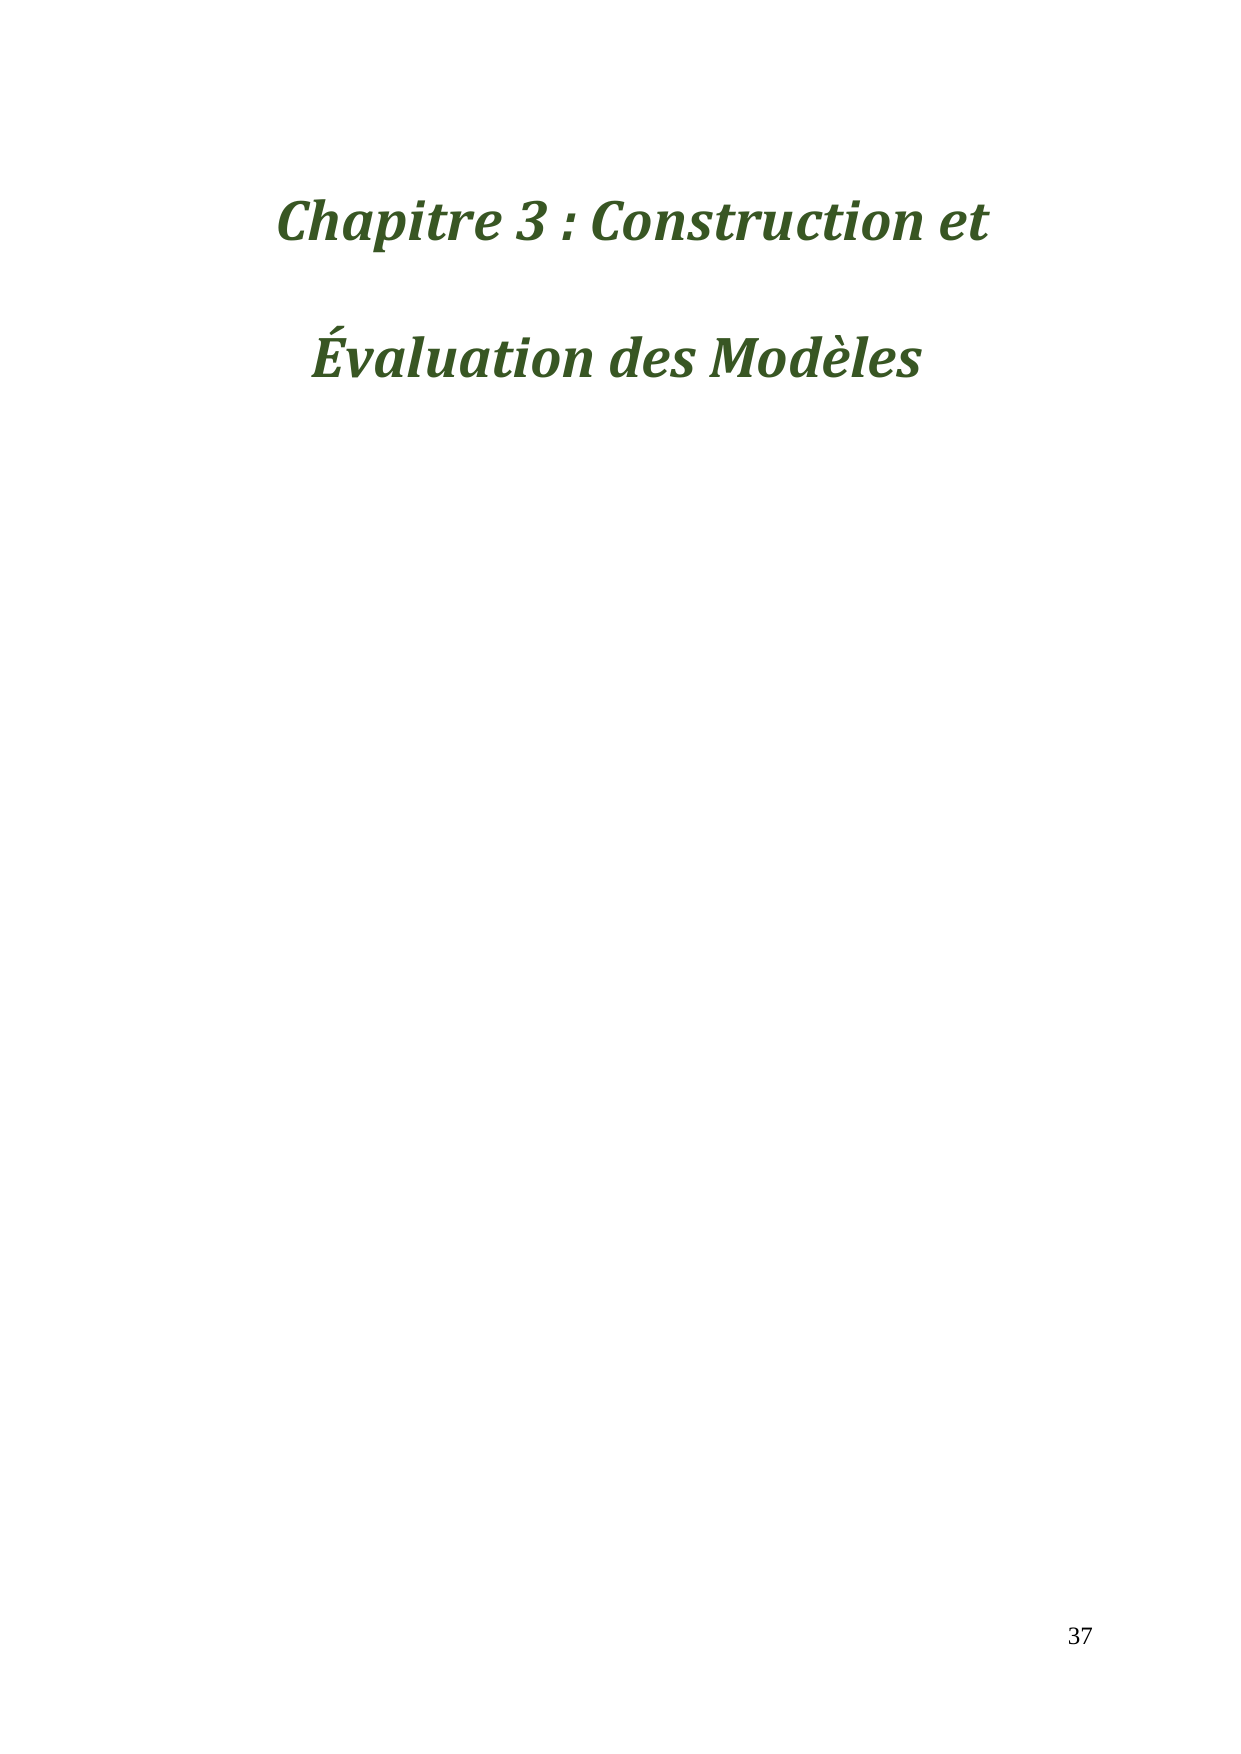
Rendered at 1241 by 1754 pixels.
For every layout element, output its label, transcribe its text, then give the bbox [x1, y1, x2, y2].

subtitle Chapitre 3 : Construction et Évaluation des Modèles [148, 185, 1093, 390]
